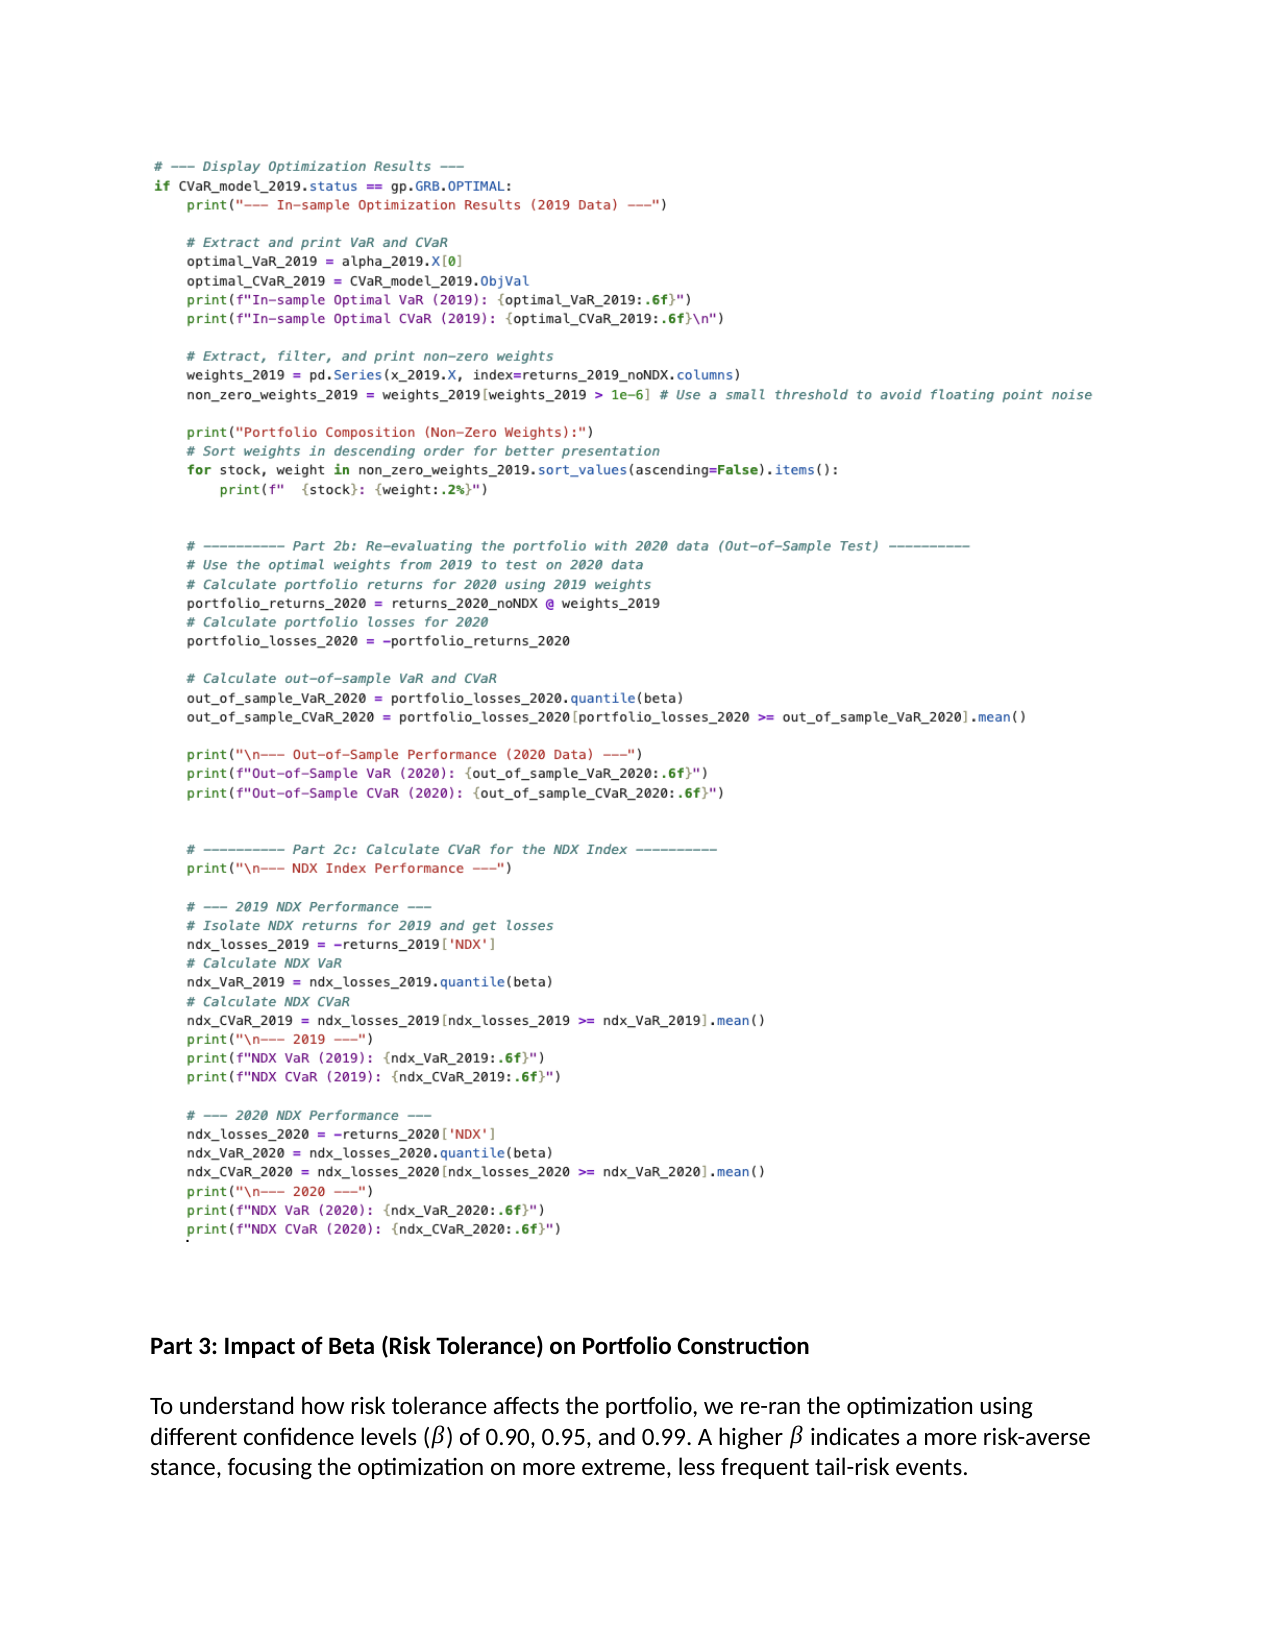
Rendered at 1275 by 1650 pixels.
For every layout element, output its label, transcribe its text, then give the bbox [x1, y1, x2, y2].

text To understand how risk tolerance affects the portfolio, we re-ran the optimization using different confidence levels () of 0.90, 0.95, and 0.99. A higher indicates a more risk-averse stance, focusing the optimization on more extreme, less frequent tail-risk events. [150, 1390, 1125, 1482]
picture [150, 150, 1109, 1242]
text Part 3: Impact of Beta (Risk Tolerance) on Portfolio Construction [150, 1331, 1125, 1361]
